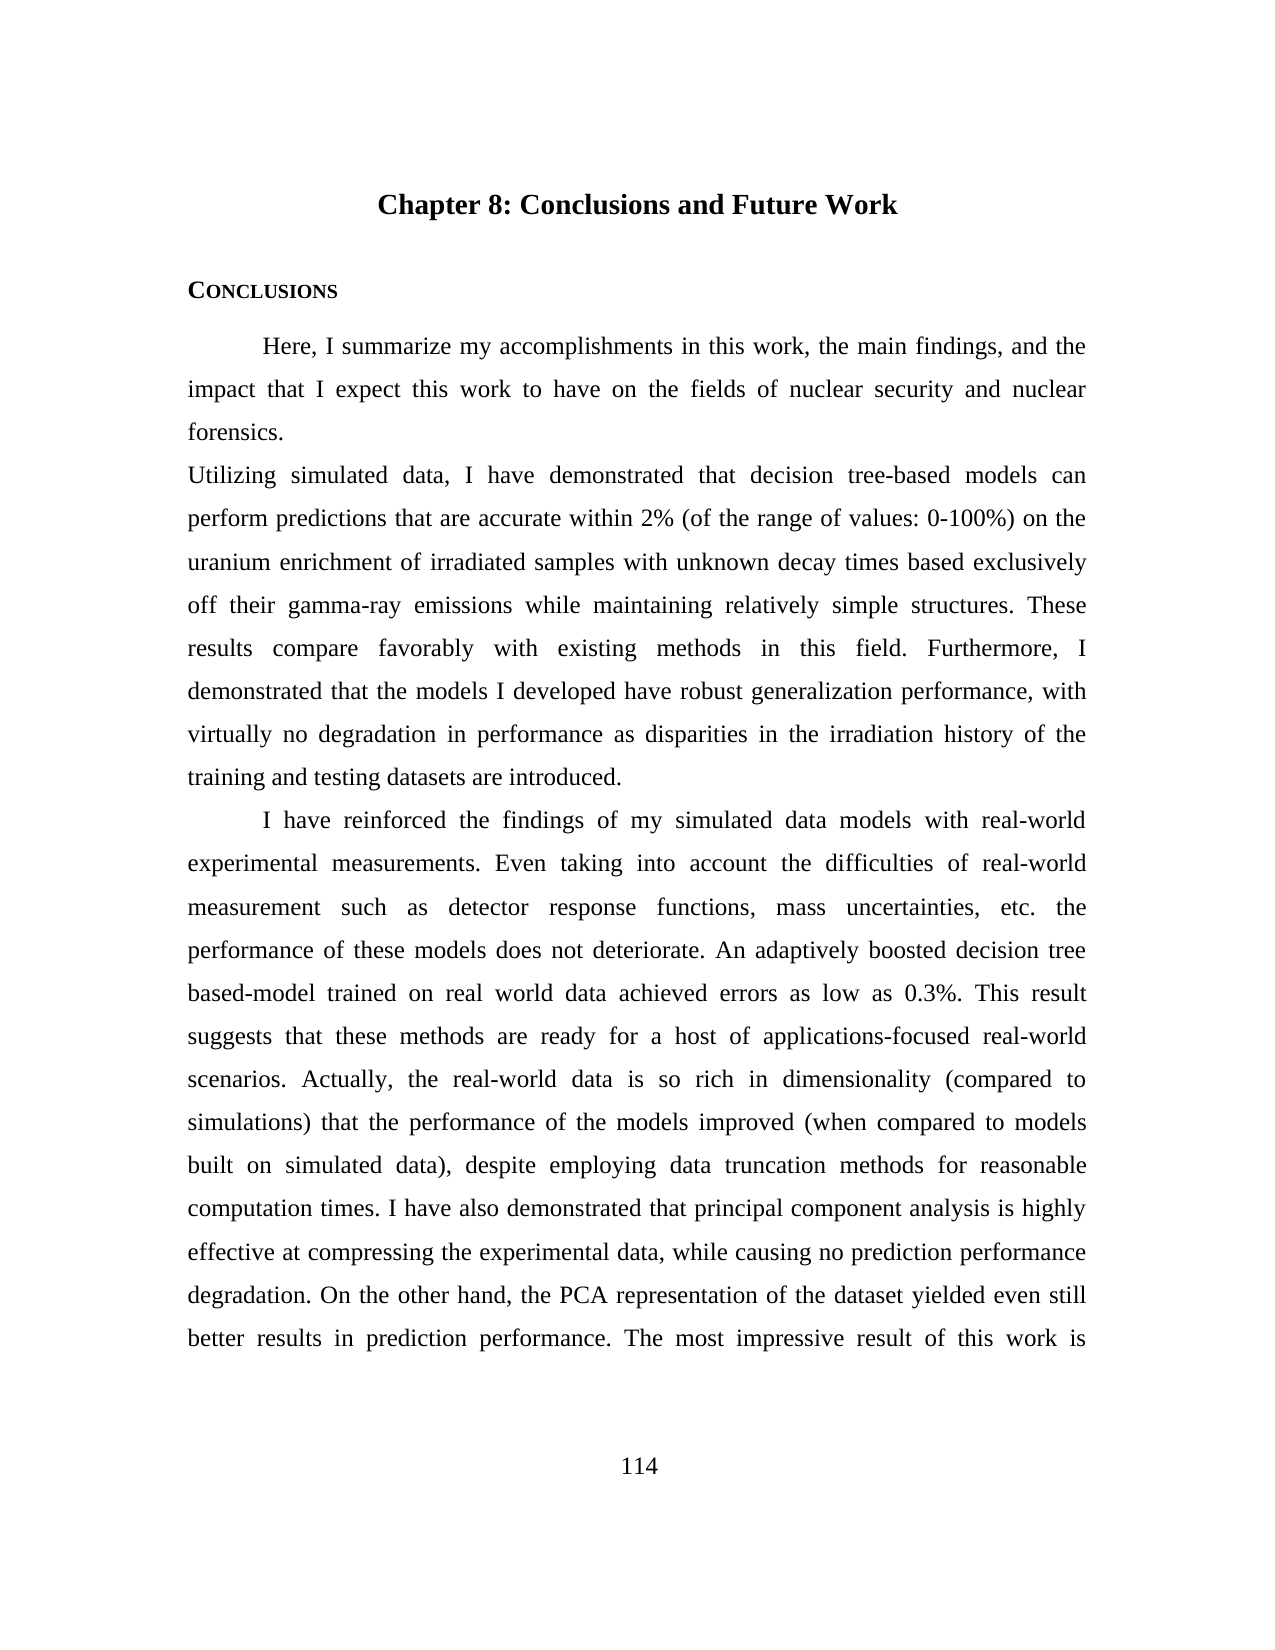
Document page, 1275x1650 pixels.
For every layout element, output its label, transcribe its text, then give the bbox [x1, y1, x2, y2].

text Here, I summarize my accomplishments in this work, the main findings, and the impact that I expect this work to have on the fields of nuclear security and nuclear forensics. [187, 331, 1087, 446]
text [187, 805, 1087, 1352]
subtitle Chapter 8: Conclusions and Future Work [187, 187, 1087, 221]
subtitle Conclusions [187, 275, 1087, 304]
text Utilizing simulated data, I have demonstrated that decision tree-based models can perform predictions that are accurate within 2% (of the range of values: 0-100%) on the uranium enrichment of irradiated samples with unknown decay times based exclusively off their gamma-ray emissions while maintaining relatively simple structures. These results compare favorably with existing methods in this field. Furthermore, I demonstrated that the models I developed have robust generalization performance, with virtually no degradation in performance as disparities in the irradiation history of the training and testing datasets are introduced. [187, 460, 1087, 791]
